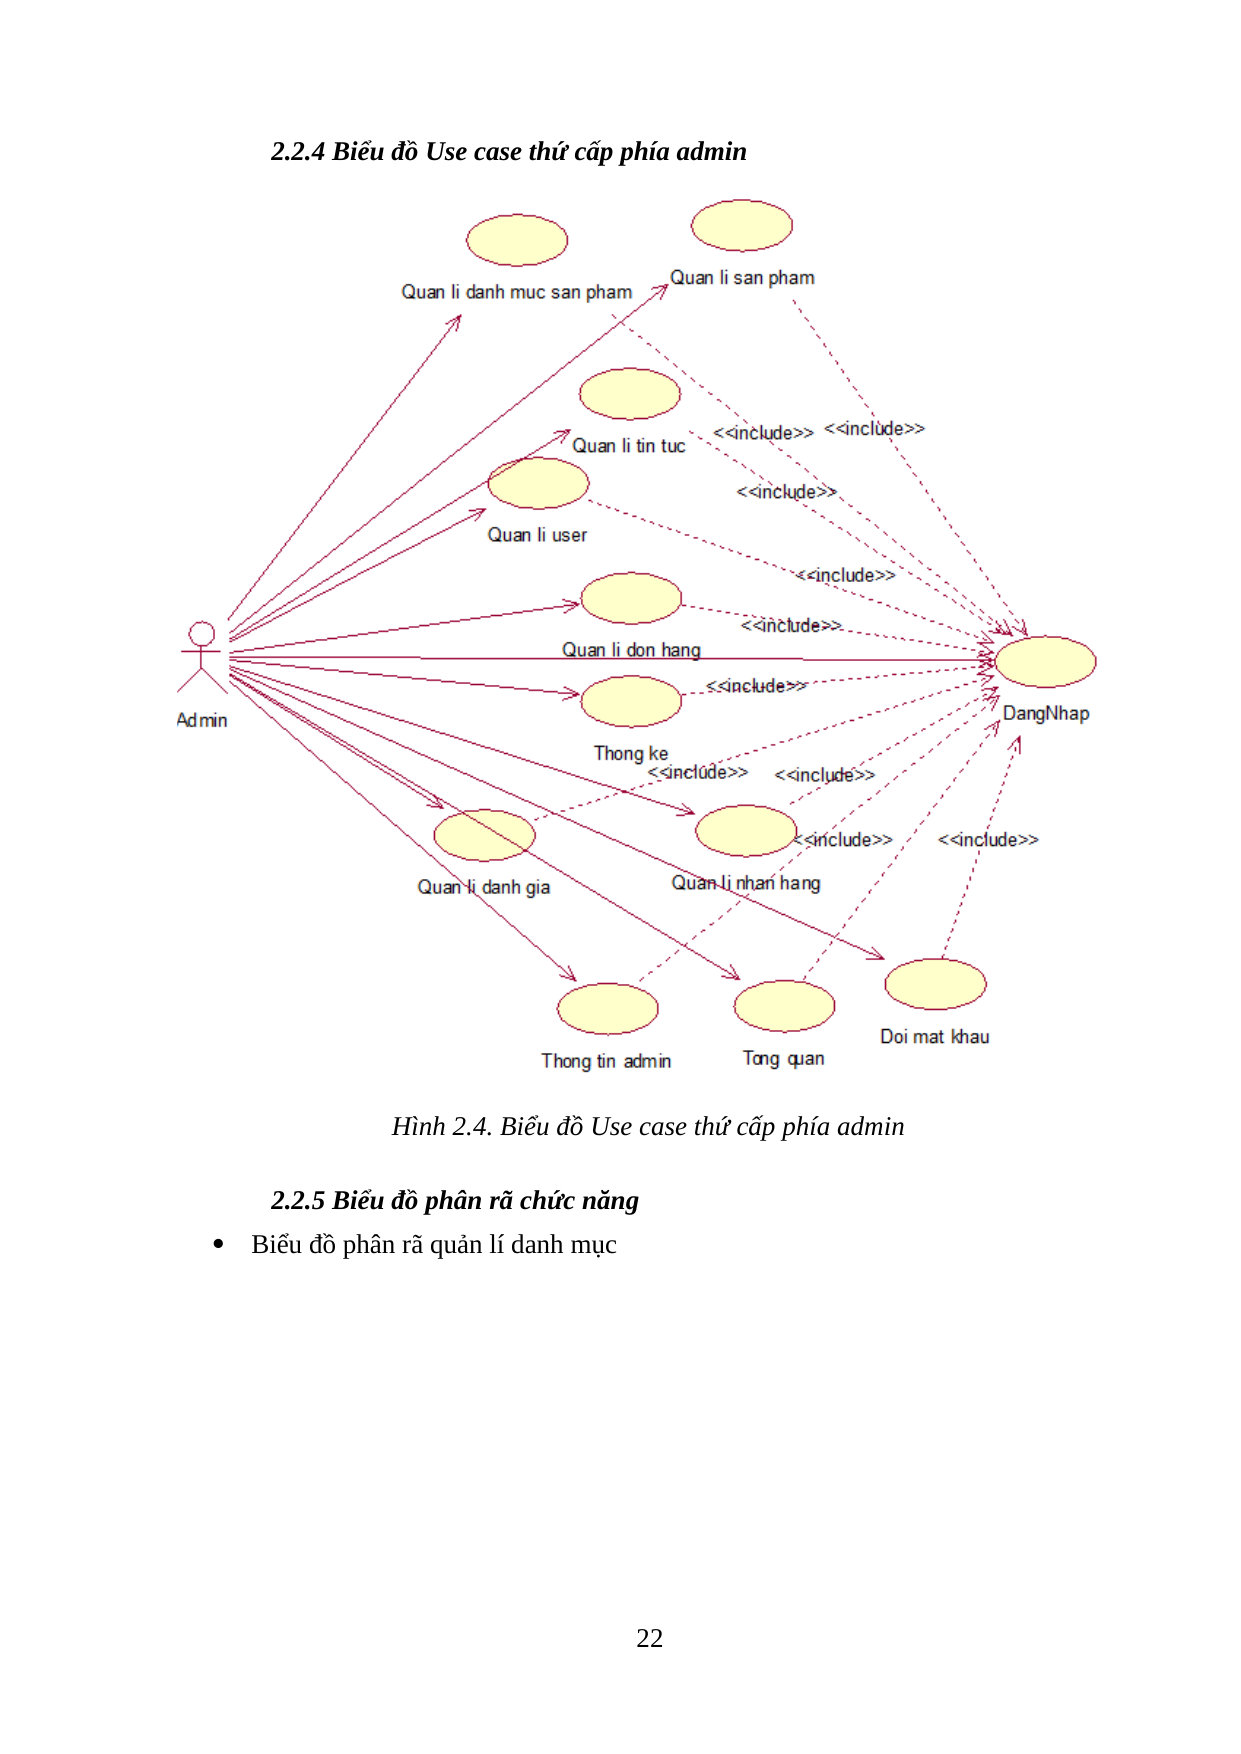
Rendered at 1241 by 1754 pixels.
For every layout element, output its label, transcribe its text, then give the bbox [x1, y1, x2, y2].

picture [177, 188, 1123, 1088]
text Hình 2.4. Biểu đồ Use case thứ cấp phía admin [177, 1107, 1122, 1145]
subtitle Biểu đồ Use case thứ cấp phía admin [212, 132, 1122, 170]
subtitle Biểu đồ phân rã chức năng [212, 1181, 1122, 1218]
list Biểu đồ phân rã quản lí danh mục [213, 1225, 1122, 1262]
